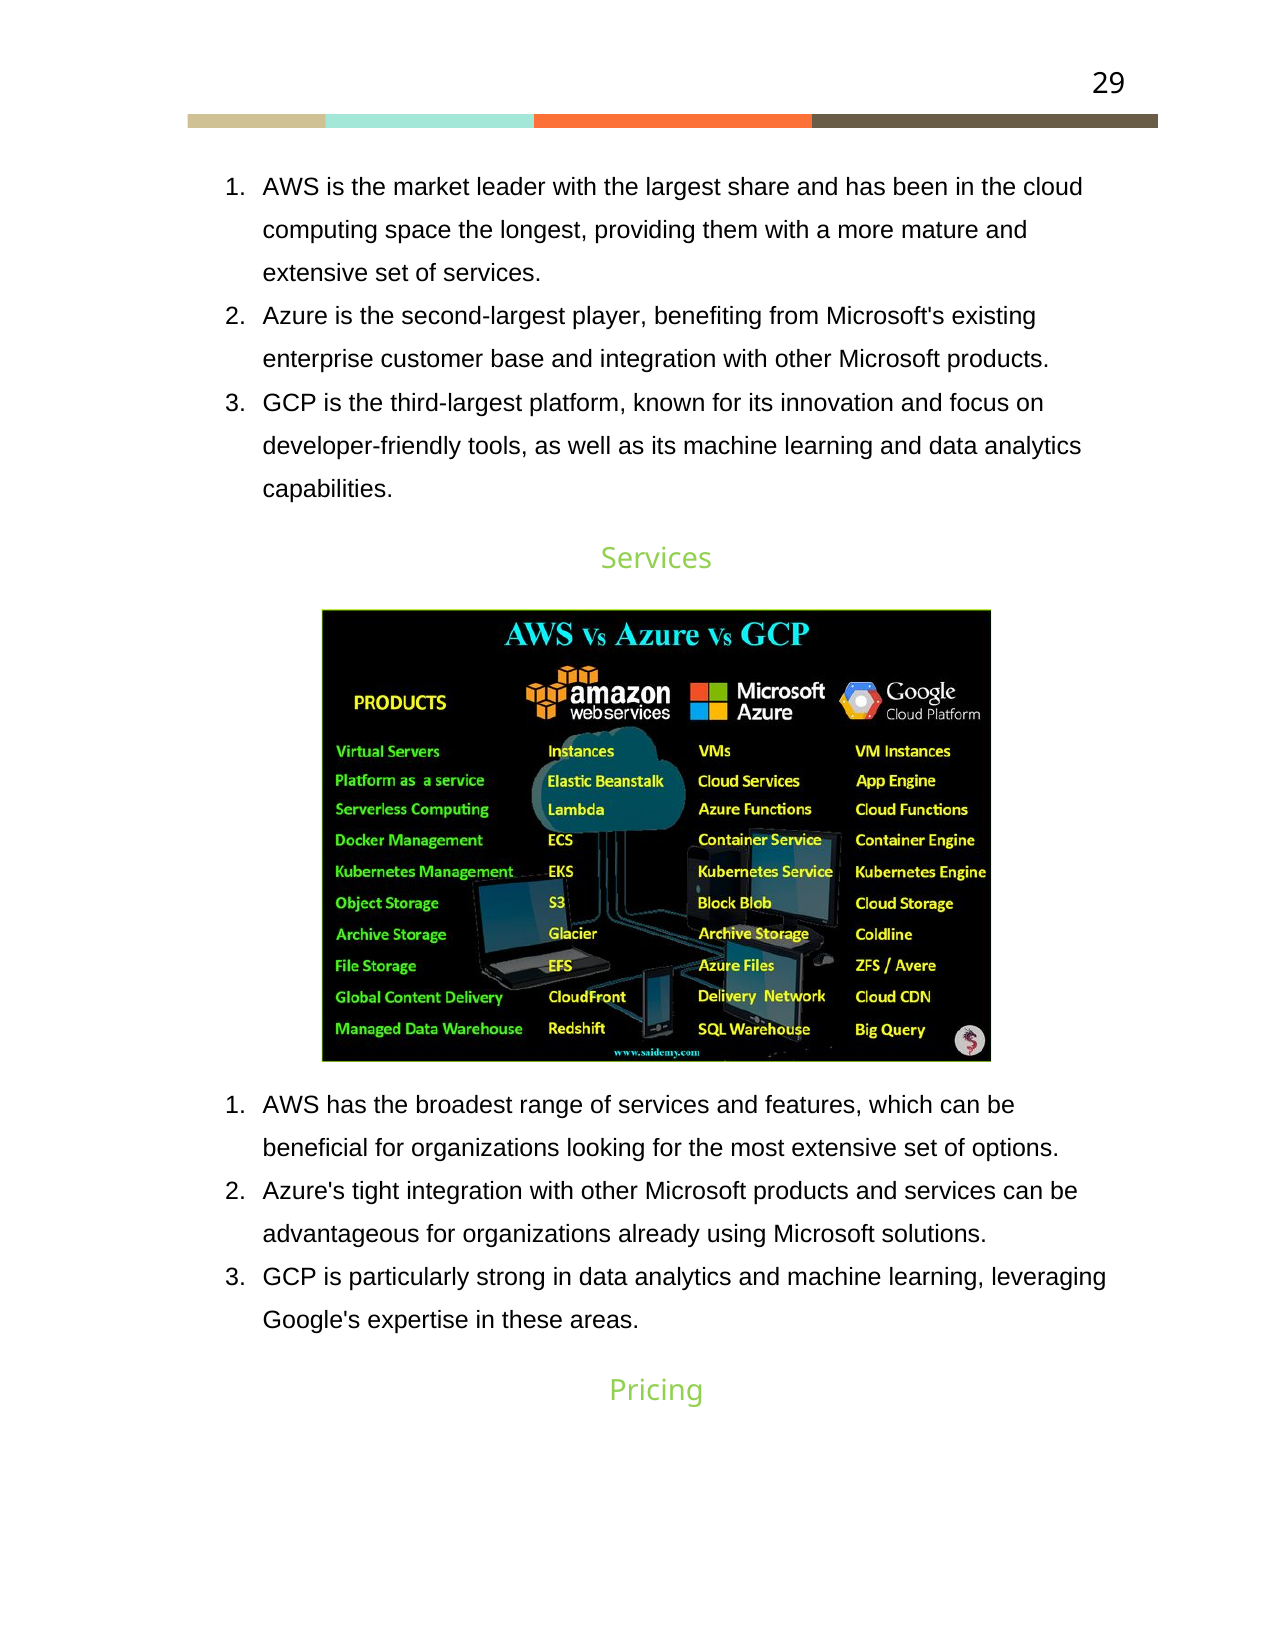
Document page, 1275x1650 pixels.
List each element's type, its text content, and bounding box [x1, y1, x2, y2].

list Azure's tight integration with other Microsoft products and services can be advantageous for organizations already using Microsoft solutions. [225, 1176, 1125, 1248]
picture [321, 609, 992, 1062]
subtitle Pricing [187, 1369, 1125, 1409]
list GCP is particularly strong in data analytics and machine learning, leveraging Google's expertise in these areas. [225, 1262, 1125, 1334]
list Azure is the second-largest player, benefiting from Microsoft's existing enterprise customer base and integration with other Microsoft products. [225, 301, 1125, 373]
picture [187, 114, 1158, 128]
list AWS has the broadest range of services and features, which can be beneficial for organizations looking for the most extensive set of options. [225, 1090, 1125, 1162]
subtitle Services [187, 538, 1125, 577]
list GCP is the third-largest platform, known for its innovation and focus on developer-friendly tools, as well as its machine learning and data analytics capabilities. [225, 388, 1125, 503]
list AWS is the market leader with the largest share and has been in the cloud computing space the longest, providing them with a more mature and extensive set of services. [225, 172, 1125, 287]
